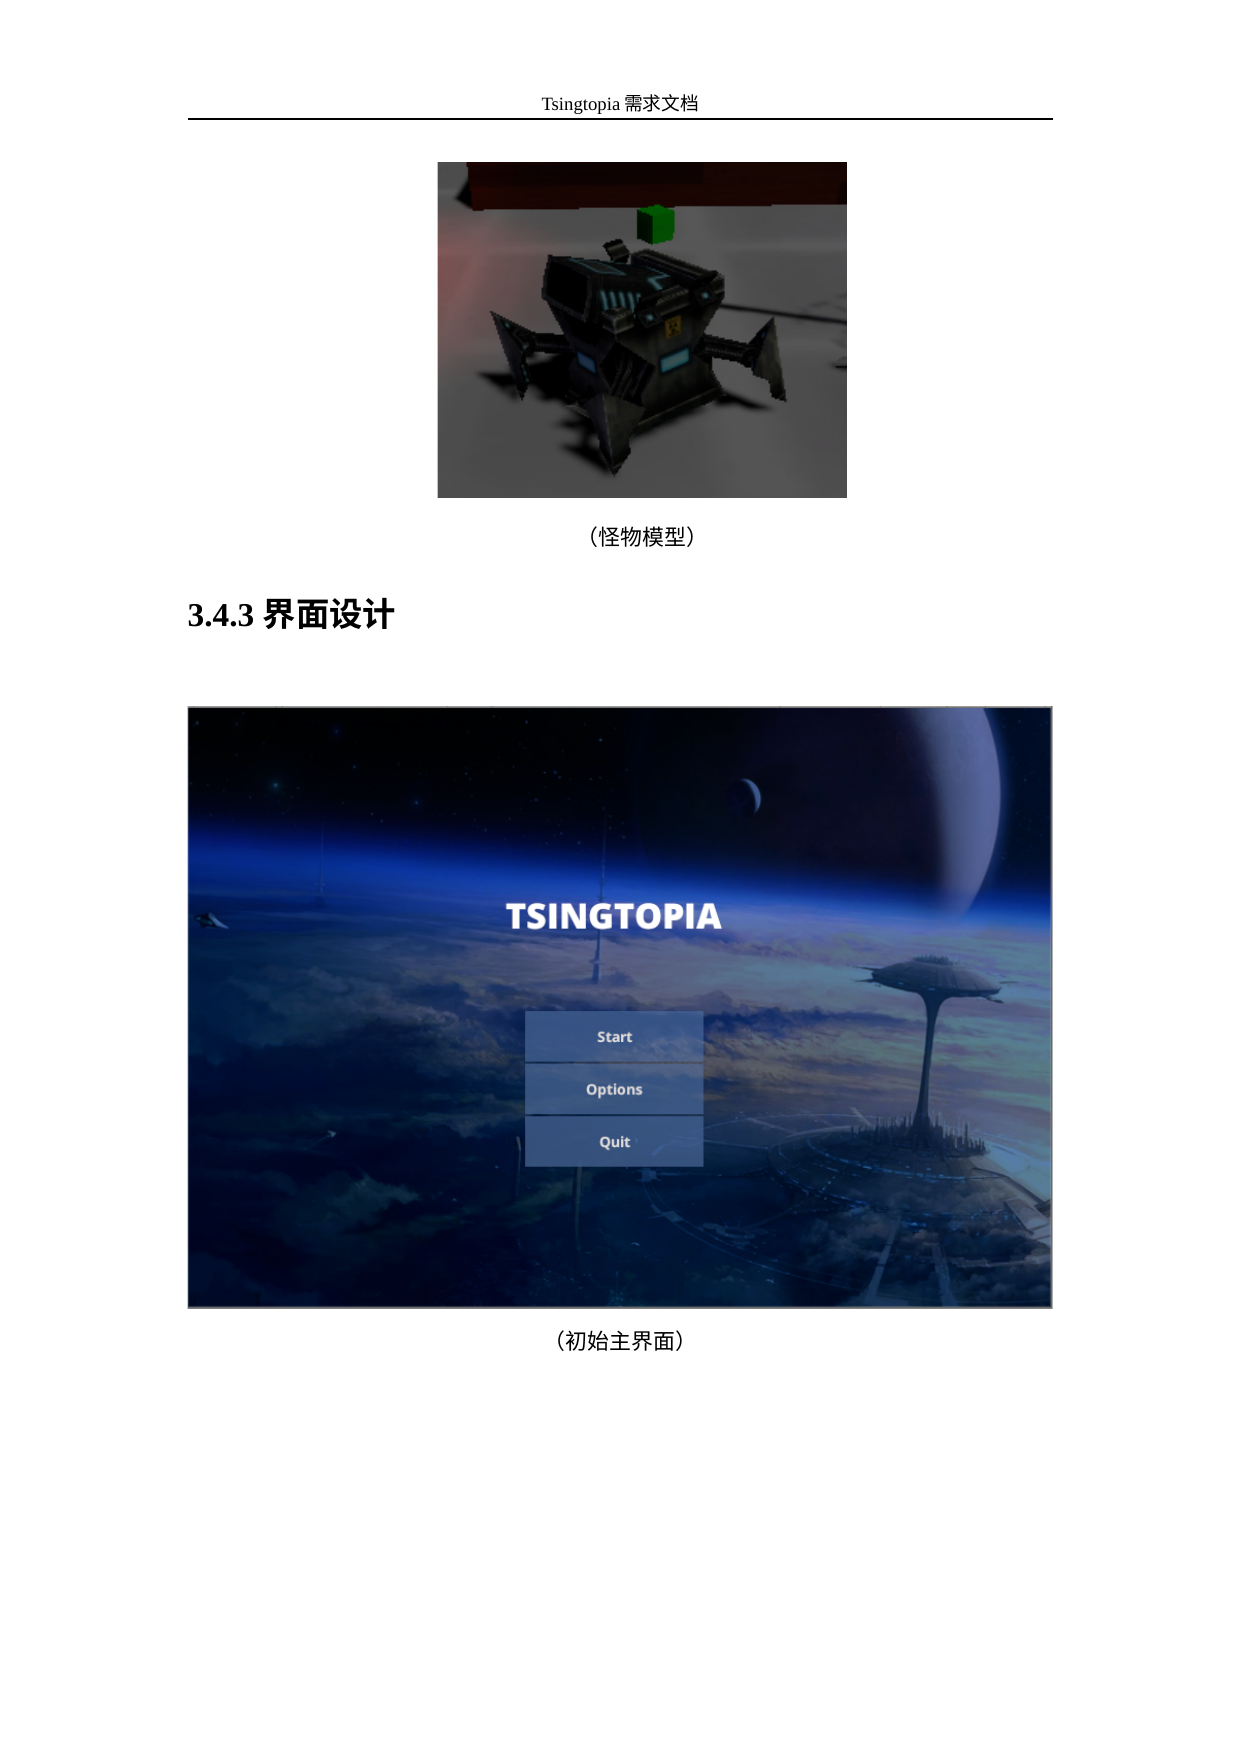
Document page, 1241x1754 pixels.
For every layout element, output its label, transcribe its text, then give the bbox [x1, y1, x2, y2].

picture [437, 162, 847, 498]
subtitle 界面设计 [187, 579, 1053, 644]
picture [187, 706, 1053, 1309]
text （初始主界面） [187, 1324, 1053, 1356]
list （怪物模型） [232, 519, 1053, 552]
